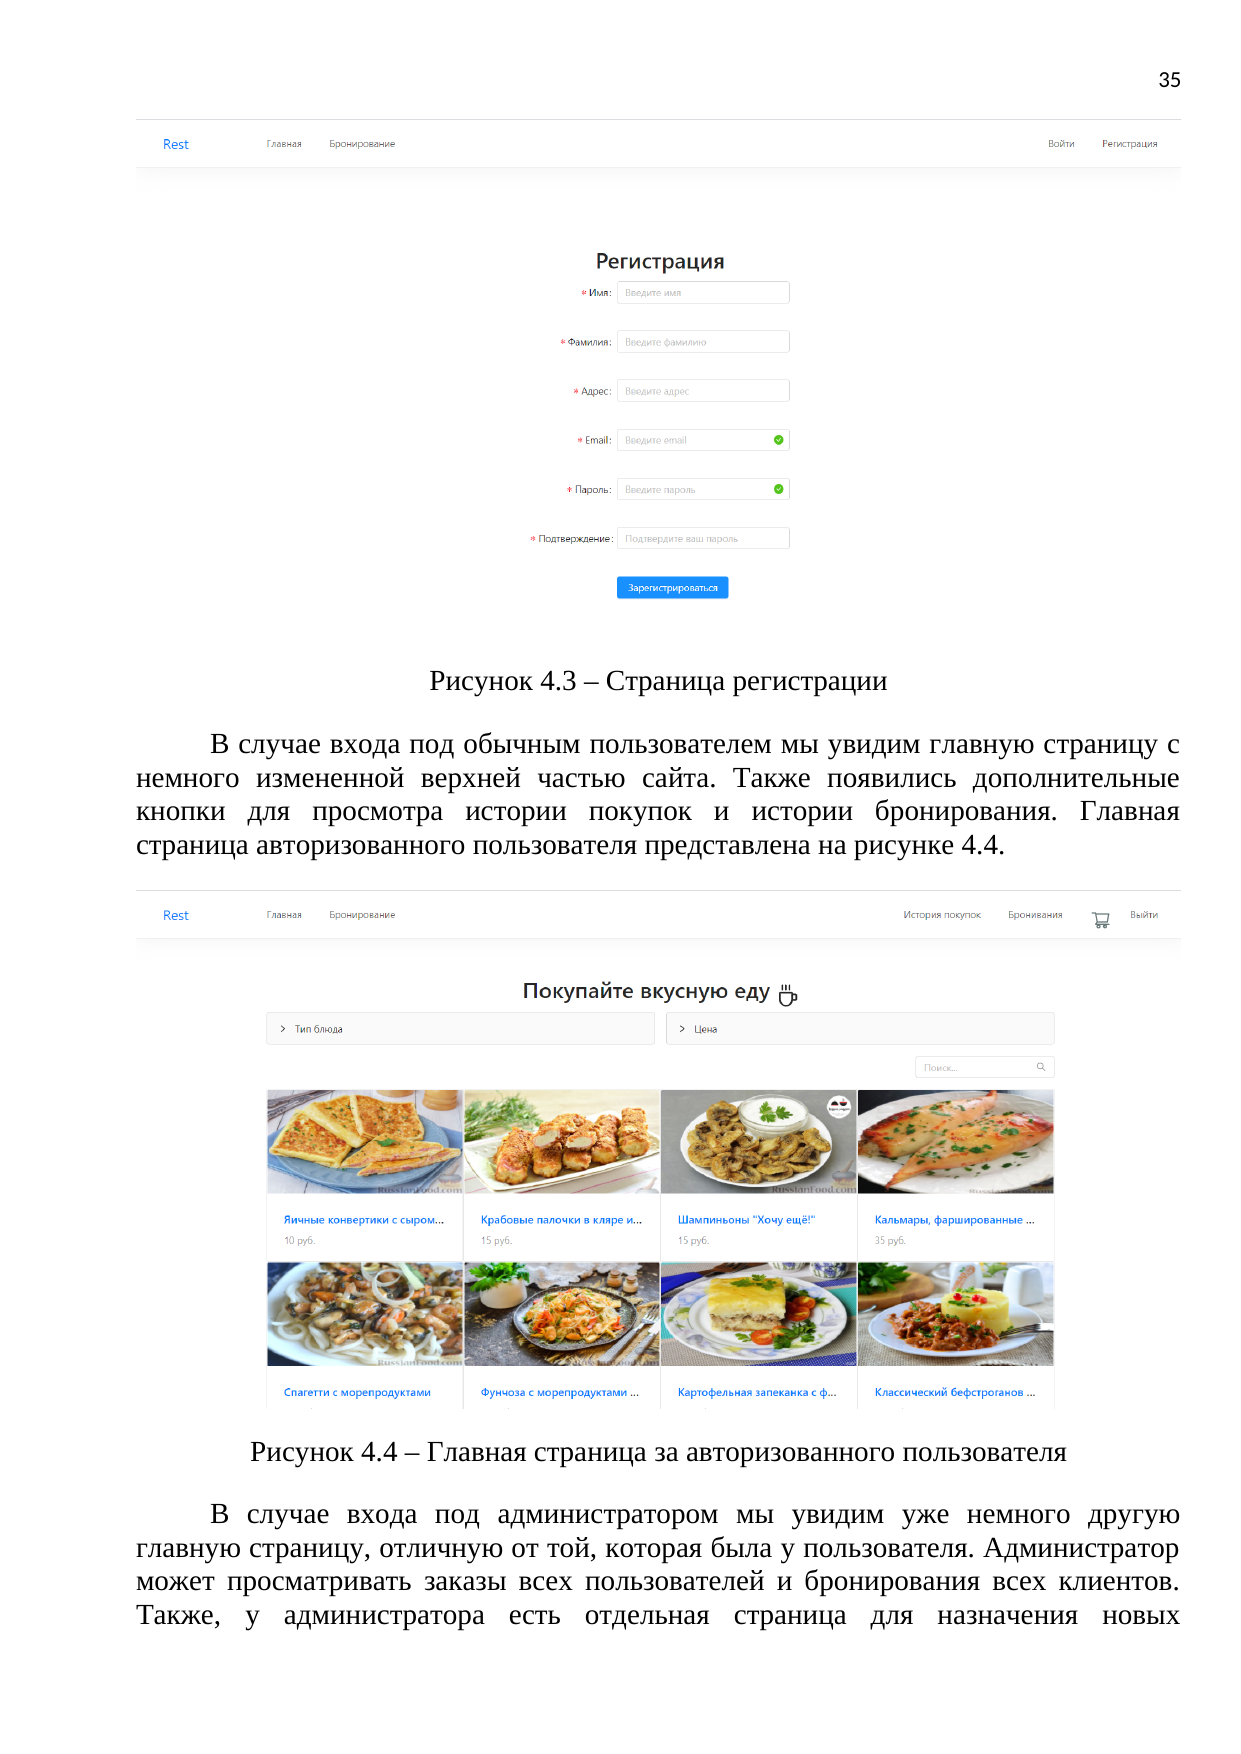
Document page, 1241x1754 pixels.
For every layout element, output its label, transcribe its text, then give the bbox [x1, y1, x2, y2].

picture [135, 889, 1182, 1409]
picture [135, 118, 1182, 639]
text Рисунок 4.3 – Страница регистрации [136, 663, 1181, 697]
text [136, 1496, 1181, 1631]
text Рисунок 4.4 – Главная страница за авторизованного пользователя [136, 1434, 1181, 1467]
text В случае входа под обычным пользователем мы увидим главную страницу с немного измененной верхней частью сайта. Также появились дополнительные кнопки для просмотра истории покупок и истории бронирования. Главная страница авторизованного пользователя представлена на рисунке 4.4. [136, 726, 1181, 860]
